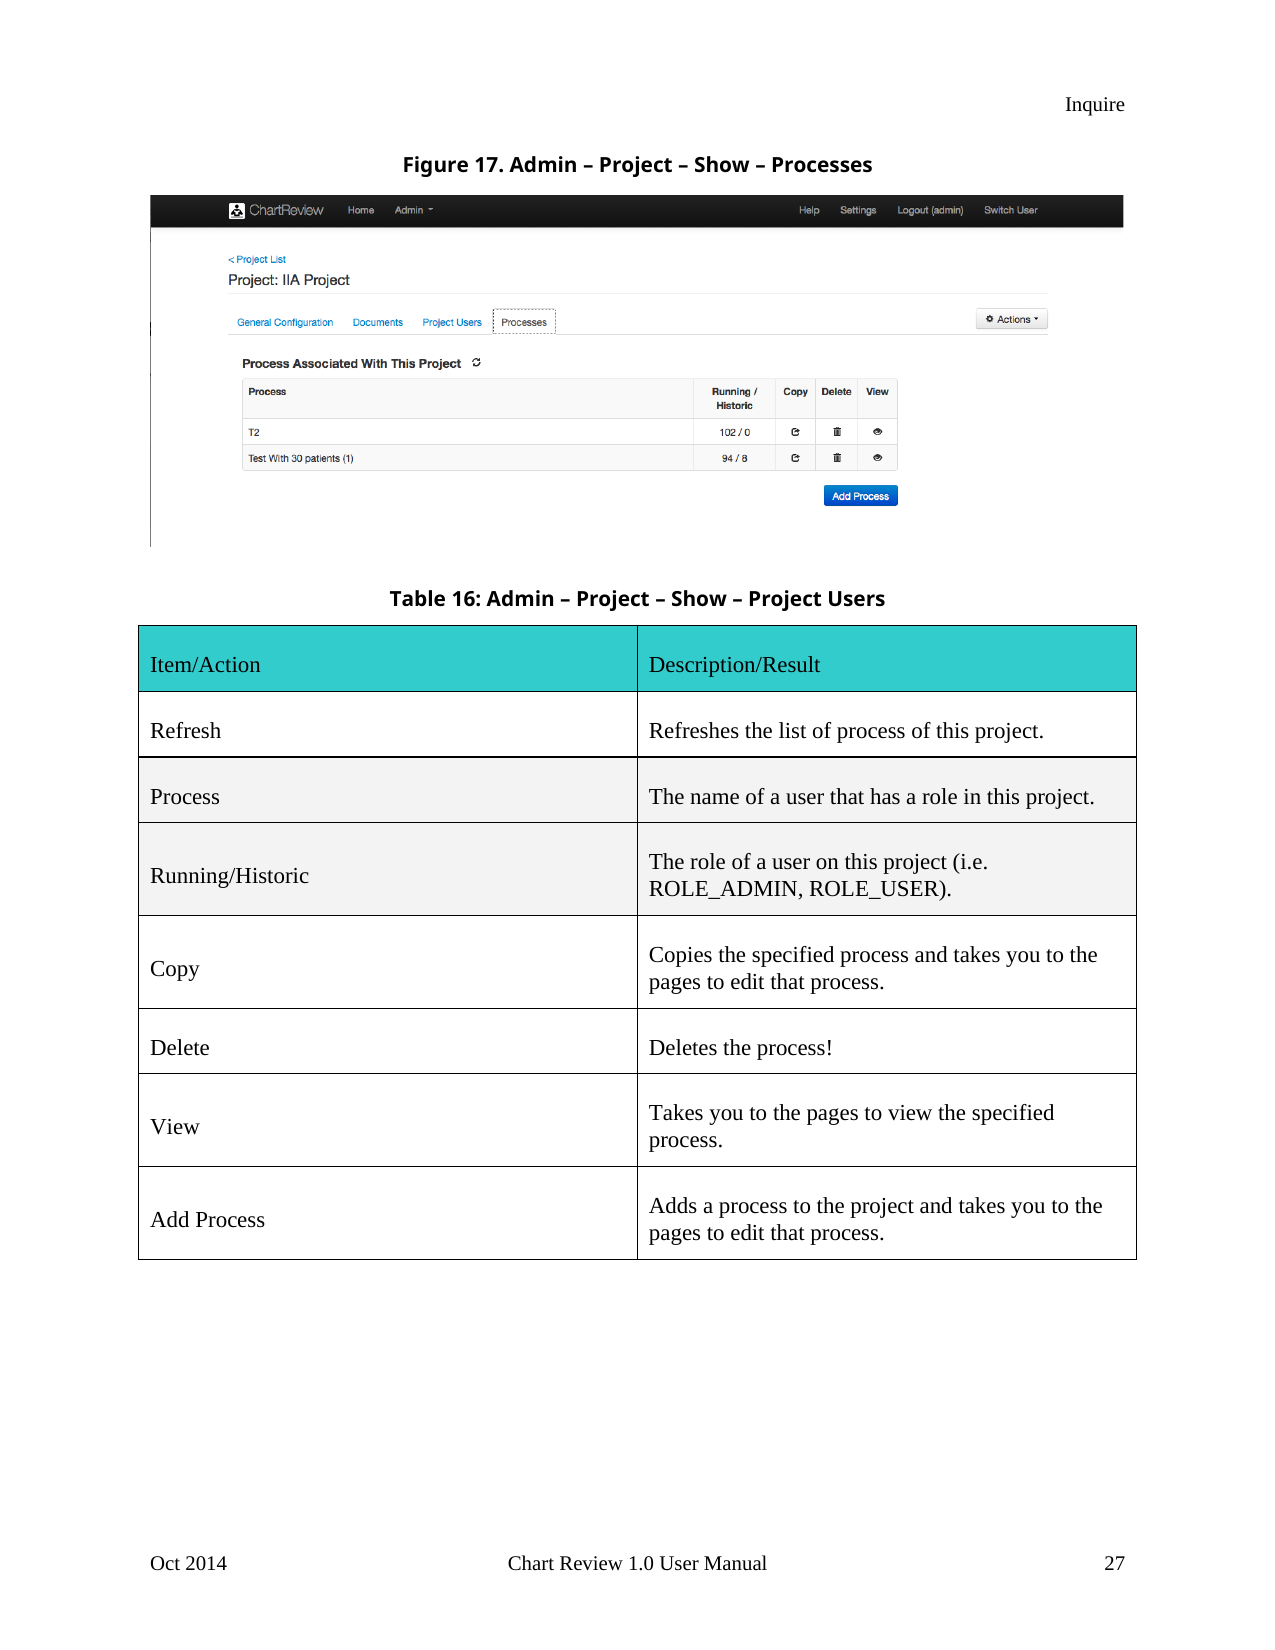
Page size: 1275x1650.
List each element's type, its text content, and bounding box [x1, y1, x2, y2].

table_cell The name of a user that has a role in this project. [638, 758, 1136, 822]
table_cell View [139, 1074, 637, 1166]
table_cell Copy [139, 916, 637, 1007]
table_cell Delete [139, 1009, 637, 1073]
table_cell Refresh [139, 692, 637, 756]
table_cell Adds a process to the project and takes you to the pages to edit that process. [638, 1167, 1136, 1258]
table_cell Copies the specified process and takes you to the pages to edit that process. [638, 916, 1136, 1007]
table_cell The role of a user on this project (i.e. ROLE_ADMIN, ROLE_USER). [638, 823, 1136, 915]
picture [150, 195, 1124, 547]
table_cell Deletes the process! [638, 1009, 1136, 1073]
table_cell Running/Historic [139, 823, 637, 915]
table_cell Takes you to the pages to view the specified process. [638, 1074, 1136, 1166]
table_cell Process [139, 758, 637, 822]
table_cell Refreshes the list of process of this project. [638, 692, 1136, 756]
table_cell Add Process [139, 1167, 637, 1258]
table_header Item/Action [139, 626, 637, 691]
